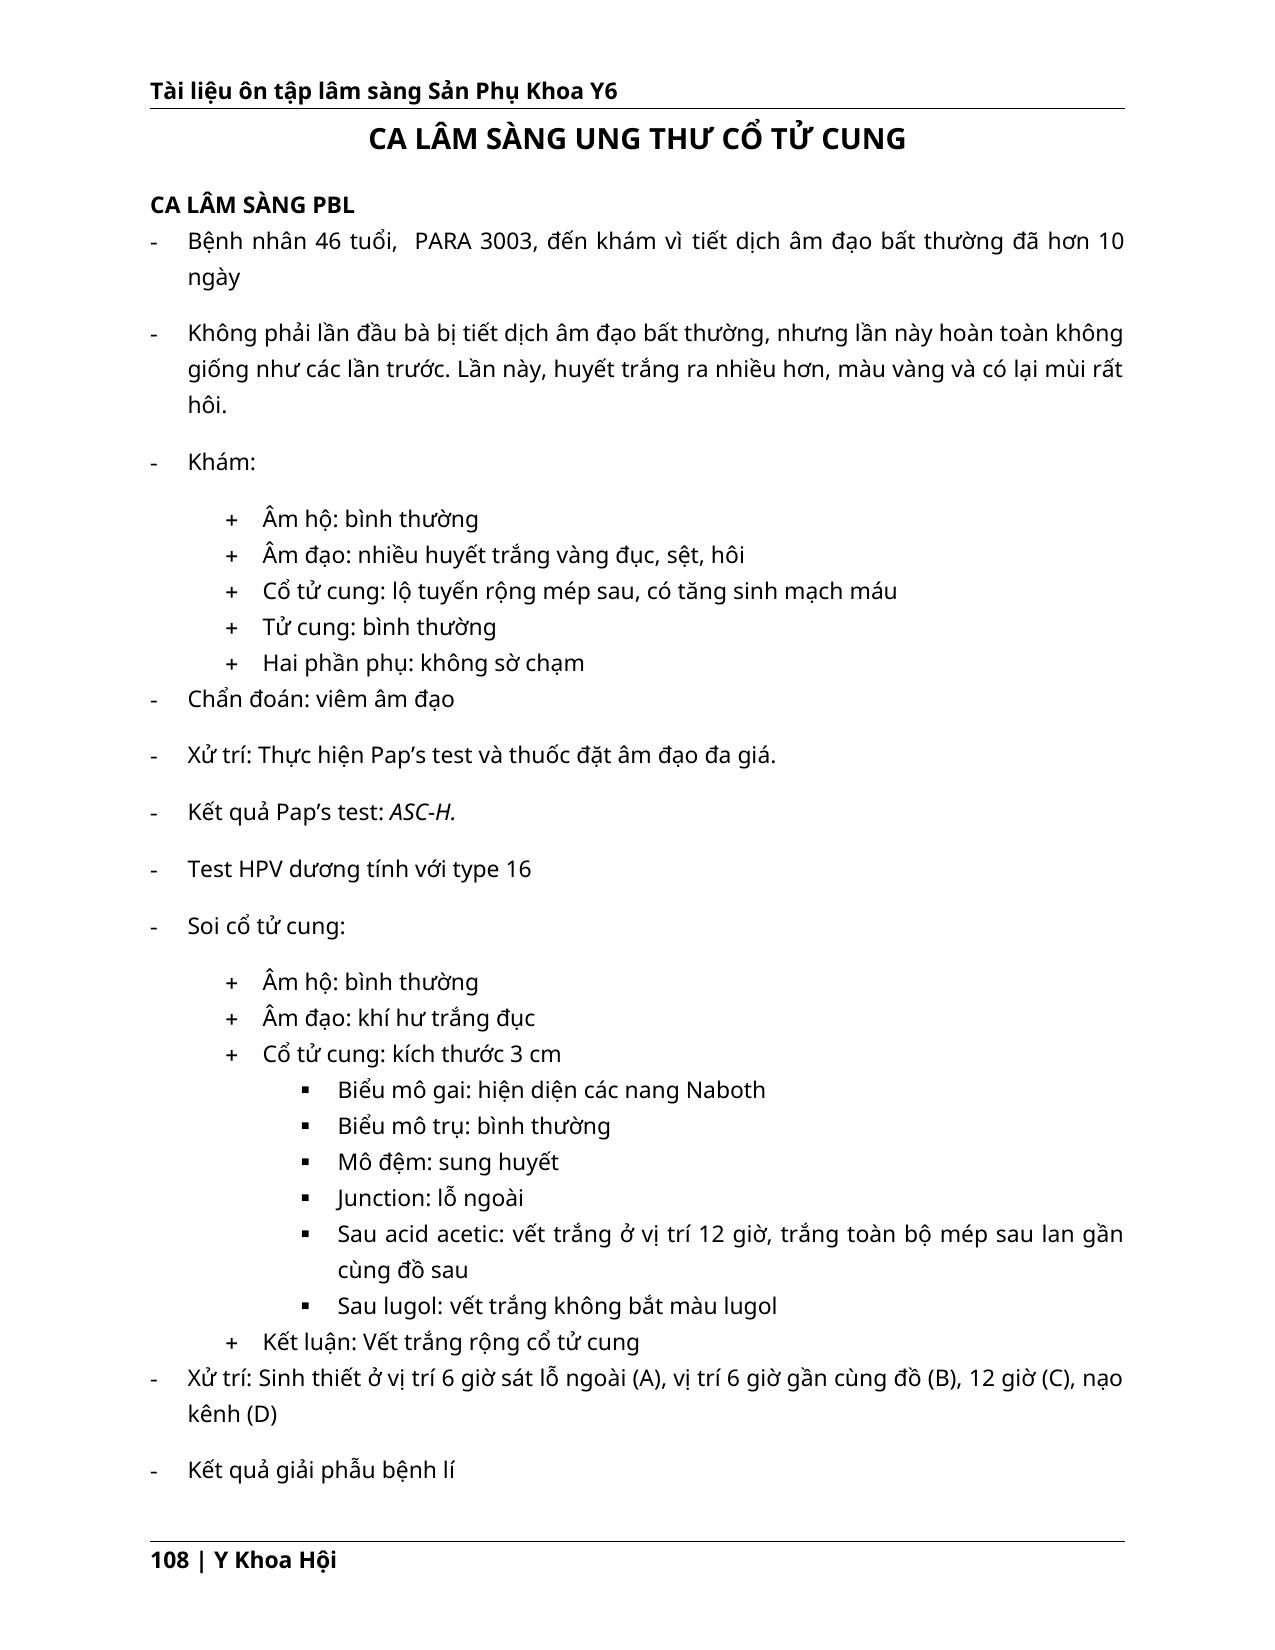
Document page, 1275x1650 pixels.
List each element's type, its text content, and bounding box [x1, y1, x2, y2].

text Biểu mô trụ: bình thường [300, 1110, 1125, 1141]
text Âm hộ: bình thường [225, 966, 1125, 998]
text Soi cổ tử cung: [150, 909, 1125, 941]
text Âm đạo: nhiều huyết trắng vàng đục, sệt, hôi [225, 539, 1125, 570]
text Biểu mô gai: hiện diện các nang Naboth [300, 1074, 1125, 1105]
text Chẩn đoán: viêm âm đạo [150, 682, 1125, 714]
subtitle ca lâm sàng PBL [150, 189, 1125, 220]
text Hai phần phụ: không sờ chạm [225, 647, 1125, 678]
text Xử trí: Sinh thiết ở vị trí 6 giờ sát lỗ ngoài (A), vị trí 6 giờ gần cùng đồ (B), 12 giờ (C), nạo kênh (D) [150, 1362, 1125, 1429]
text Cổ tử cung: kích thước 3 cm [225, 1038, 1125, 1069]
subtitle ca lâm sàng ung thư cổ tử cung [150, 118, 1125, 158]
text Kết quả Pap’s test: ASC-H. [150, 796, 1125, 827]
text Xử trí: Thực hiện Pap’s test và thuốc đặt âm đạo đa giá. [150, 739, 1125, 771]
text Kết luận: Vết trắng rộng cổ tử cung [225, 1326, 1125, 1357]
text Mô đệm: sung huyết [300, 1146, 1125, 1177]
text Test HPV dương tính với type 16 [150, 853, 1125, 884]
text Không phải lần đầu bà bị tiết dịch âm đạo bất thường, nhưng lần này hoàn toàn không giống như các lần trước. Lần này, huyết trắng ra nhiều hơn, màu vàng và có lại mùi rất hôi. [150, 317, 1125, 421]
text Bệnh nhân 46 tuổi, PARA 3003, đến khám vì tiết dịch âm đạo bất thường đã hơn 10 ngày [150, 225, 1125, 292]
text Cổ tử cung: lộ tuyến rộng mép sau, có tăng sinh mạch máu [225, 575, 1125, 606]
text Kết quả giải phẫu bệnh lí [150, 1454, 1125, 1486]
text Sau lugol: vết trắng không bắt màu lugol [300, 1290, 1125, 1321]
text Âm đạo: khí hư trắng đục [225, 1002, 1125, 1033]
text Junction: lỗ ngoài [300, 1182, 1125, 1213]
text Âm hộ: bình thường [225, 503, 1125, 534]
text Tử cung: bình thường [225, 611, 1125, 642]
text Sau acid acetic: vết trắng ở vị trí 12 giờ, trắng toàn bộ mép sau lan gần cùng đồ sau [300, 1218, 1125, 1285]
text Khám: [150, 446, 1125, 477]
